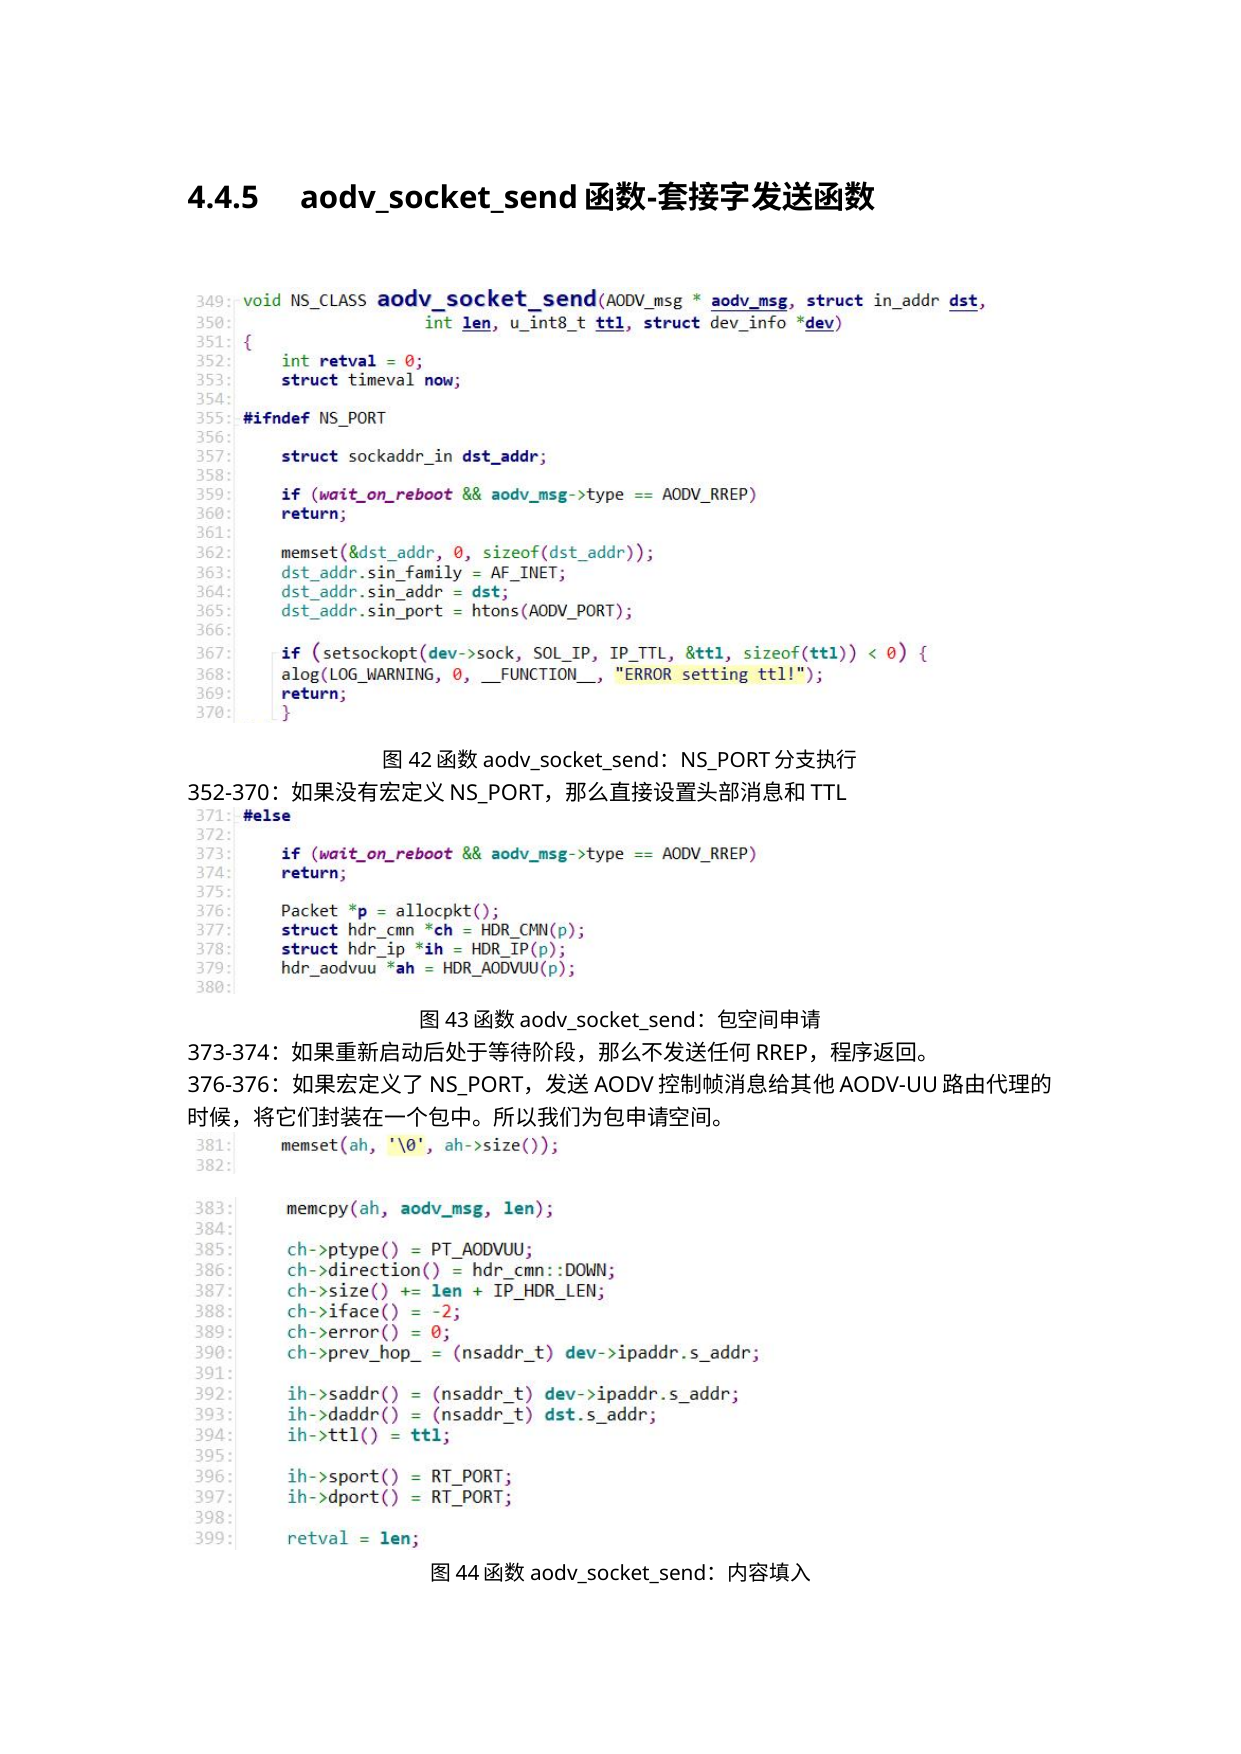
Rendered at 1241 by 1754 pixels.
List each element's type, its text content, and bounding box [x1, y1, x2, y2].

picture [187, 807, 1053, 994]
picture [187, 1197, 908, 1550]
text 376-376：如果宏定义了NS_PORT，发送AODV控制帧消息给其他AODV-UU路由代理的时候，将它们封装在一个包中。所以我们为包申请空间。 [187, 1067, 1053, 1132]
picture [187, 287, 1053, 723]
picture [187, 1132, 1053, 1174]
text 图 43 函数aodv_socket_send：包空间申请 [187, 1002, 1053, 1035]
text 373-374：如果重新启动后处于等待阶段，那么不发送任何RREP，程序返回。 [187, 1035, 1053, 1067]
text 图 42 函数aodv_socket_send：NS_PORT分支执行 [187, 742, 1053, 775]
text 图 44 函数aodv_socket_send：内容填入 [187, 1555, 1053, 1587]
text 352-370：如果没有宏定义NS_PORT，那么直接设置头部消息和TTL [187, 775, 1053, 807]
subtitle aodv_socket_send函数-套接字发送函数 [187, 162, 1053, 227]
